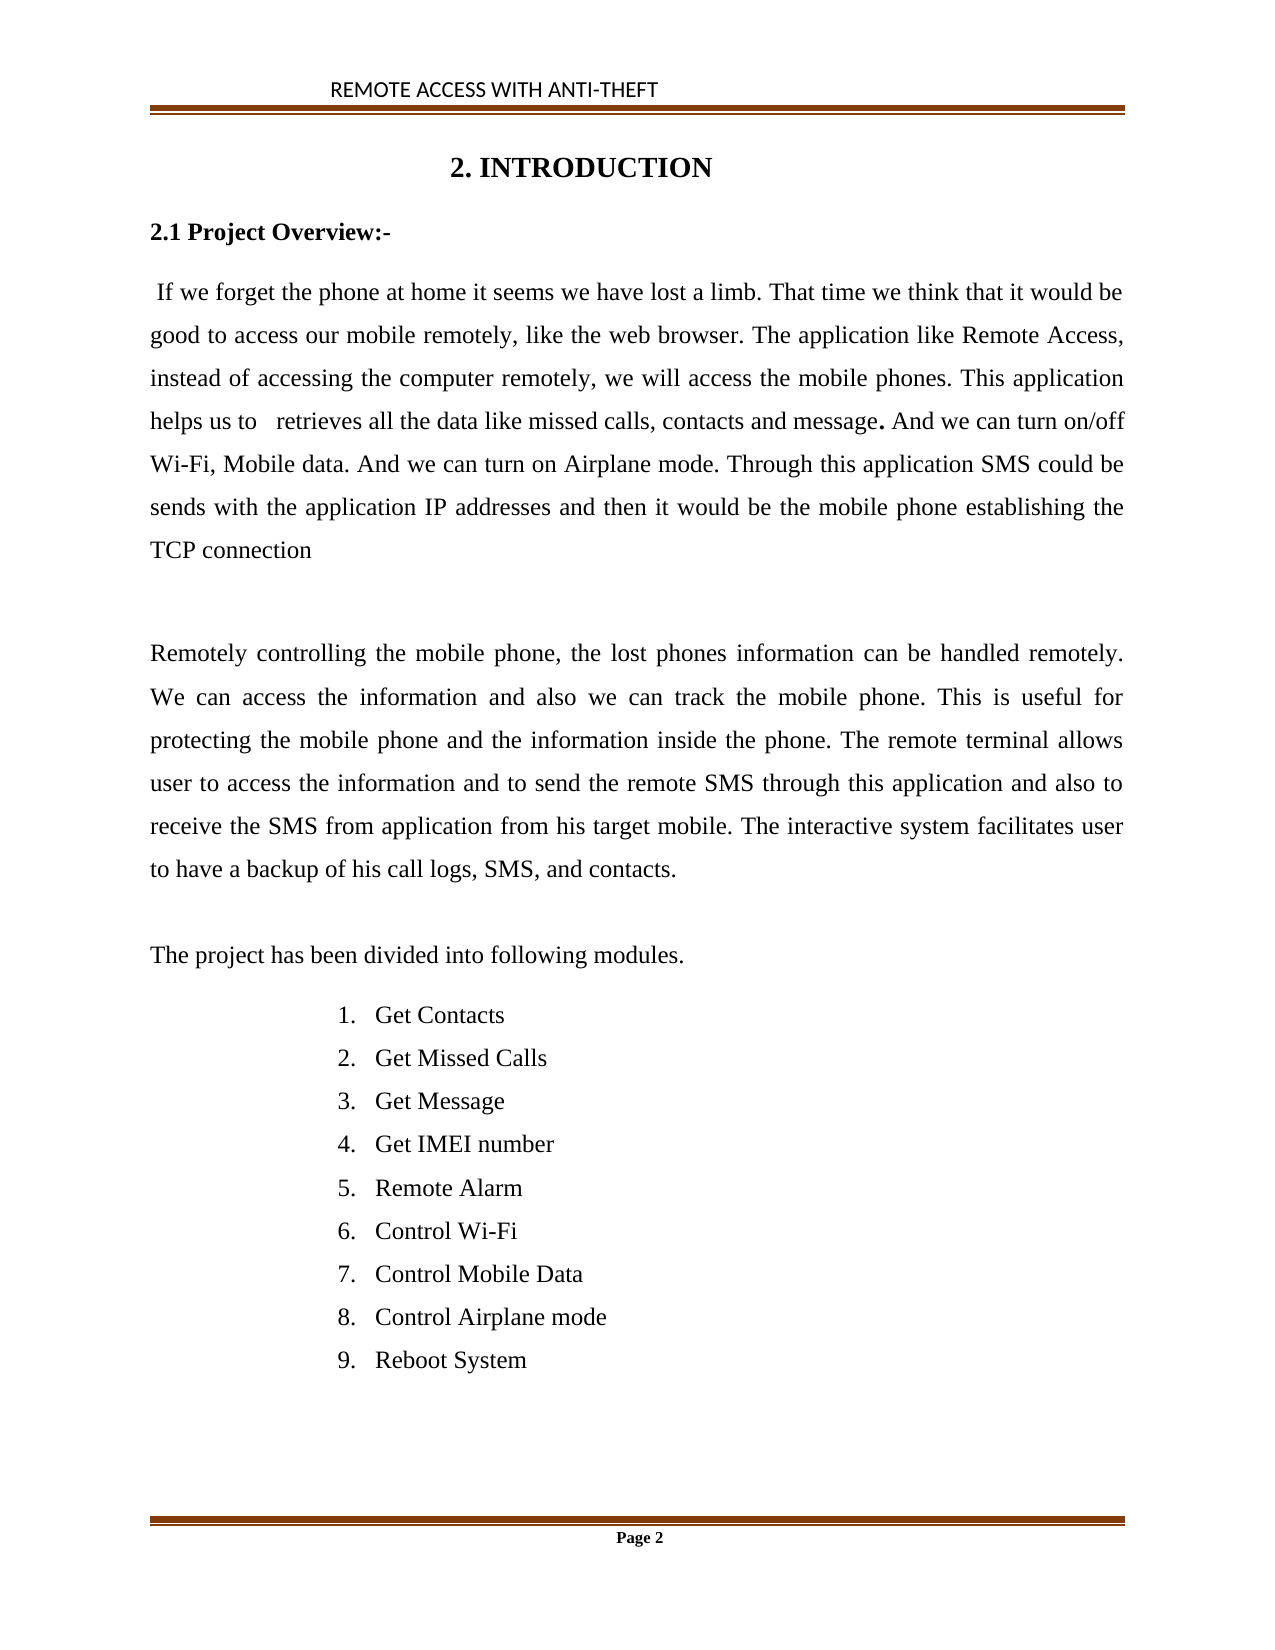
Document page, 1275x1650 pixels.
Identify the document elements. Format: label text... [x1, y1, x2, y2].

text Remotely controlling the mobile phone, the lost phones information can be handled remotely. We can access the information and also we can track the mobile phone. This is useful for protecting the mobile phone and the information inside the phone. The remote terminal allows user to access the information and to send the remote SMS through this application and also to receive the SMS from application from his target mobile. The interactive system facilitates user to have a backup of his call logs, SMS, and contacts. [150, 638, 1125, 883]
text The project has been divided into following modules. [150, 940, 1125, 969]
list Remote Alarm [337, 1173, 1125, 1201]
list Get Message [337, 1086, 1125, 1115]
text If we forget the phone at home it seems we have lost a limb. That time we think that it would be good to access our mobile remotely, like the web browser. The application like Remote Access, instead of accessing the computer remotely, we will access the mobile phones. This application helps us to retrieves all the data like missed calls, contacts and message. And we can turn on/off Wi-Fi, Mobile data. And we can turn on Airplane mode. Through this application SMS could be sends with the application IP addresses and then it would be the mobile phone establishing the TCP connection [150, 277, 1125, 564]
list Get Contacts [337, 1000, 1125, 1029]
list Reboot System [337, 1345, 1125, 1374]
list Control Airplane mode [337, 1302, 1125, 1331]
list Control Mobile Data [337, 1259, 1125, 1288]
list Get Missed Calls [337, 1043, 1125, 1072]
list Control Wi-Fi [337, 1216, 1125, 1244]
text 2.1 Project Overview:- [150, 217, 1125, 246]
list Get IMEI number [337, 1129, 1125, 1158]
text 2. INTRODUCTION [450, 150, 1125, 183]
